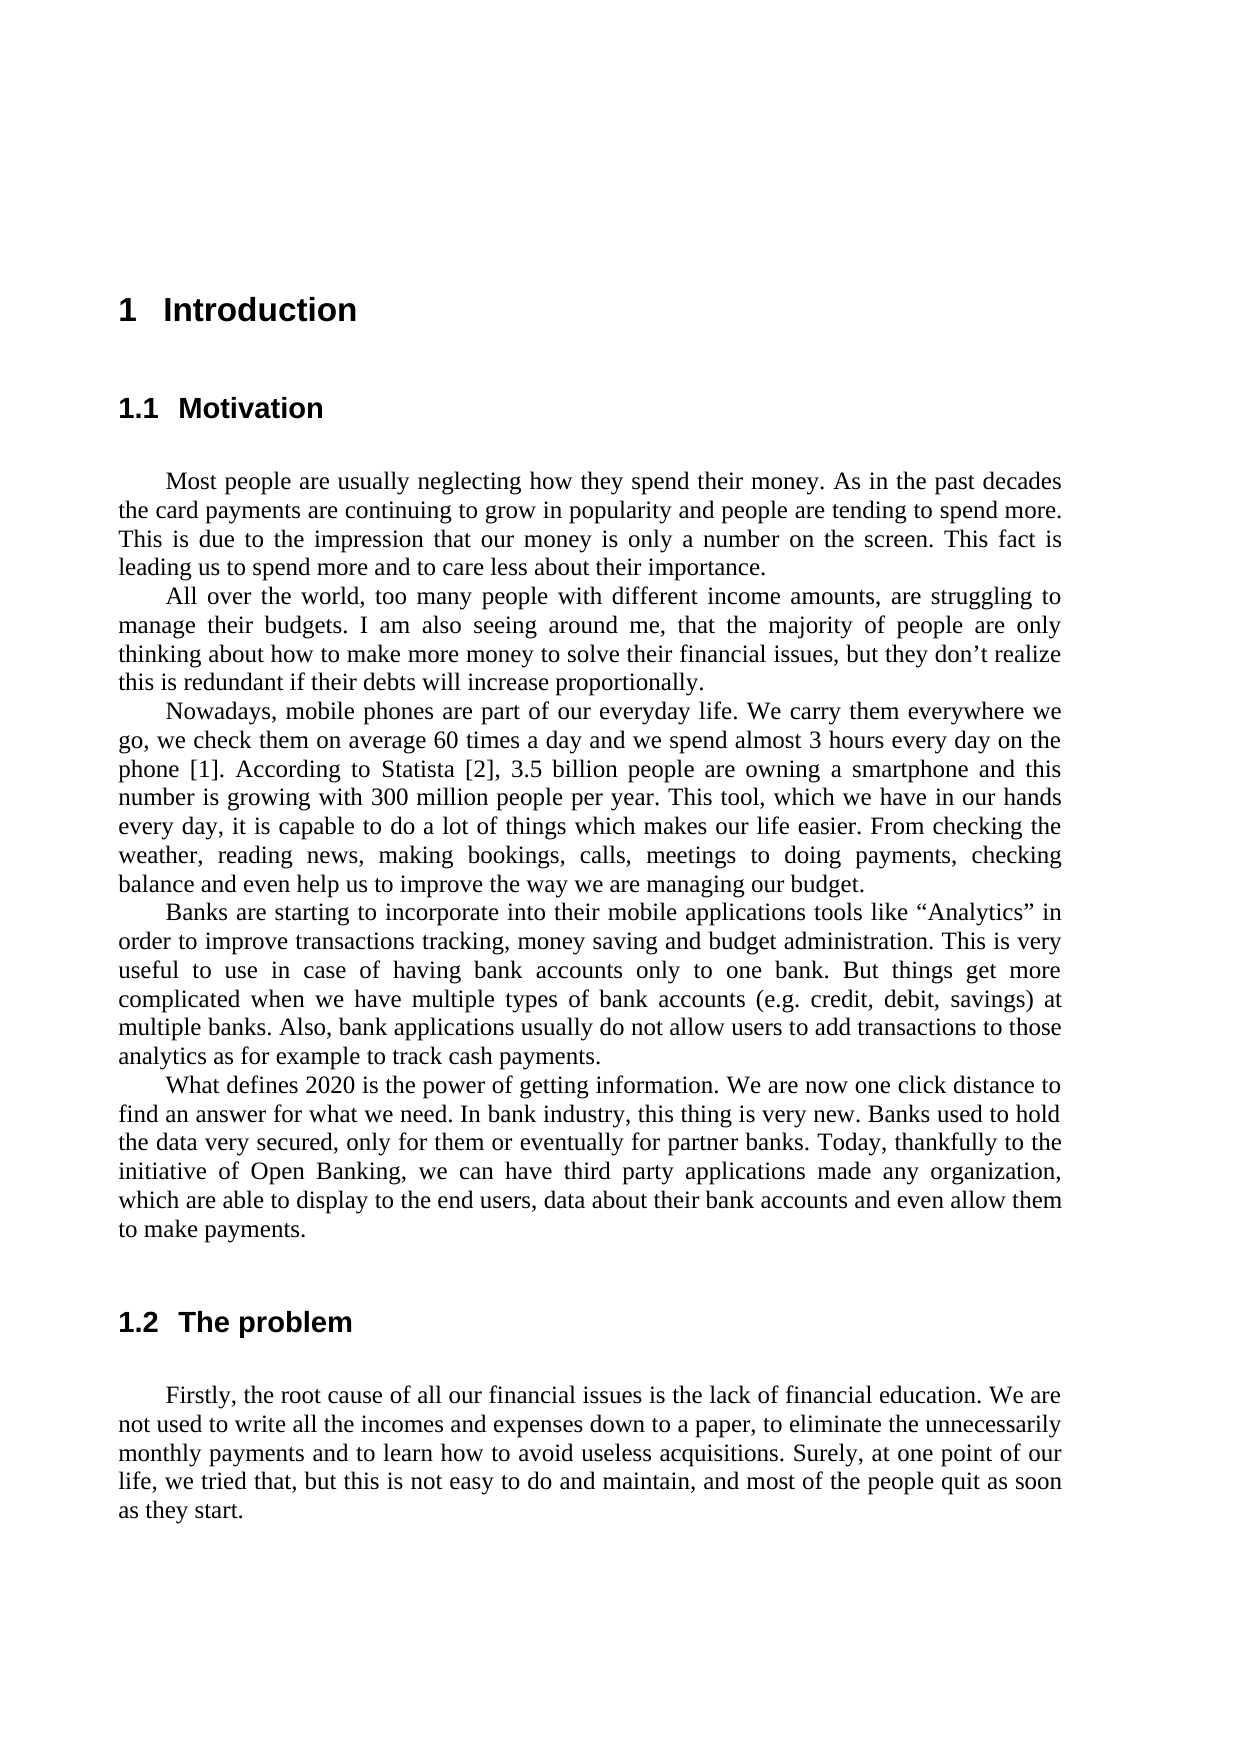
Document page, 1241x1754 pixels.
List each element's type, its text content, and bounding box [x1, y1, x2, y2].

text What defines 2020 is the power of getting information. We are now one click distance to find an answer for what we need. In bank industry, this thing is very new. Banks used to hold the data very secured, only for them or eventually for partner banks. Today, thankfully to the initiative of Open Banking, we can have third party applications made any organization, which are able to display to the end users, data about their bank accounts and even allow them to make payments. [118, 1070, 1063, 1242]
subtitle Motivation [118, 391, 1063, 424]
subtitle Introduction [118, 290, 1063, 328]
subtitle The problem [118, 1305, 1063, 1338]
text Banks are starting to incorporate into their mobile applications tools like “Analytics” in order to improve transactions tracking, money saving and budget administration. This is very useful to use in case of having bank accounts only to one bank. But things get more complicated when we have multiple types of bank accounts (e.g. credit, debit, savings) at multiple banks. Also, bank applications usually do not allow users to add transactions to those analytics as for example to track cash payments. [118, 897, 1063, 1070]
text All over the world, too many people with different income amounts, are struggling to manage their budgets. I am also seeing around me, that the majority of people are only thinking about how to make more money to solve their financial issues, but they don’t realize this is redundant if their debts will increase proportionally. [118, 581, 1063, 696]
text Most people are usually neglecting how they spend their money. As in the past decades the card payments are continuing to grow in popularity and people are tending to spend more. This is due to the impression that our money is only a number on the screen. This fact is leading us to spend more and to care less about their importance. [118, 466, 1063, 581]
text Nowadays, mobile phones are part of our everyday life. We carry them everywhere we go, we check them on average 60 times a day and we spend almost 3 hours every day on the phone. According to Statista, 3.5 billion people are owning a smartphone and this number is growing with 300 million people per year. This tool, which we have in our hands every day, it is capable to do a lot of things which makes our life easier. From checking the weather, reading news, making bookings, calls, meetings to doing payments, checking balance and even help us to improve the way we are managing our budget. [118, 696, 1063, 897]
text Firstly, the root cause of all our financial issues is the lack of financial education. We are not used to write all the incomes and expenses down to a paper, to eliminate the unnecessarily monthly payments and to learn how to avoid useless acquisitions. Surely, at one point of our life, we tried that, but this is not easy to do and maintain, and most of the people quit as soon as they start. [118, 1380, 1063, 1524]
